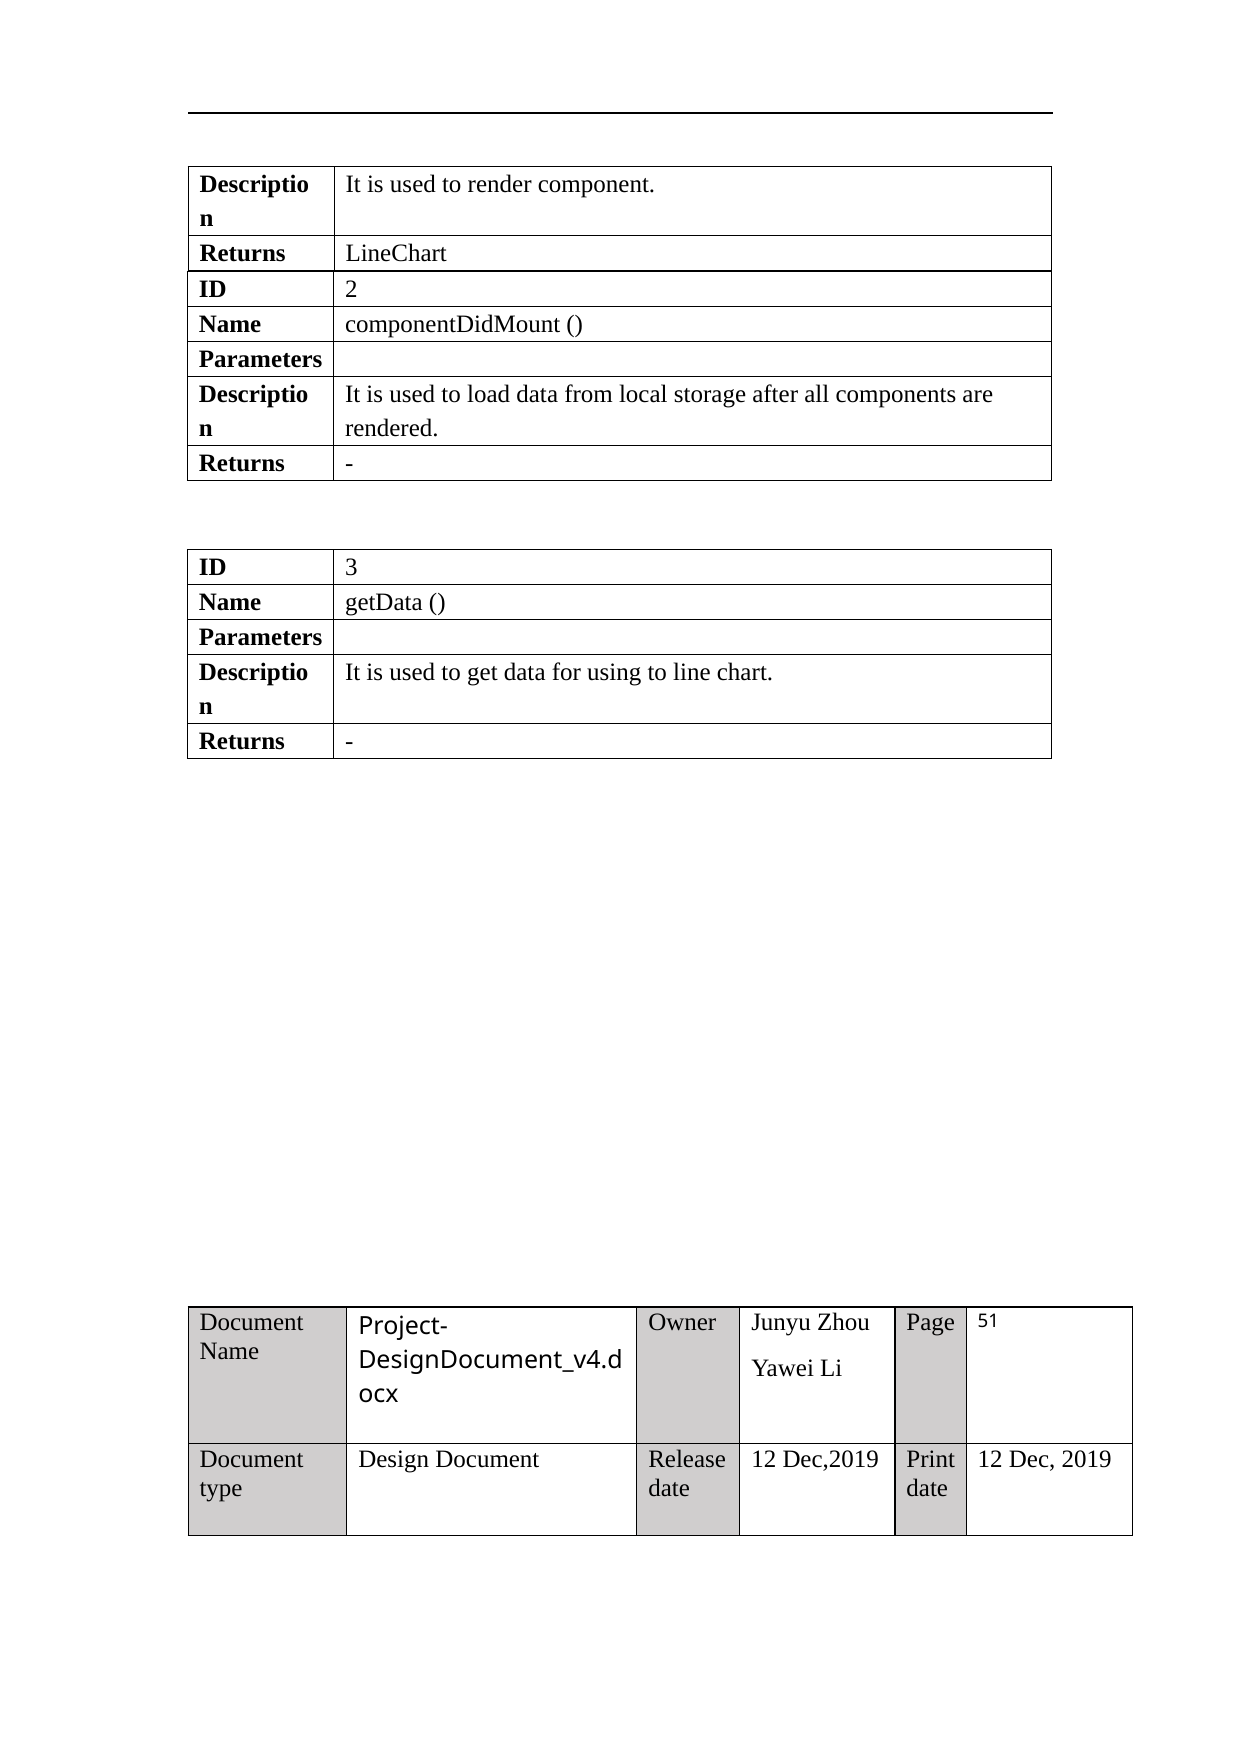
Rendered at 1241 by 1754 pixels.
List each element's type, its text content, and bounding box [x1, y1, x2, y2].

table_cell Name [188, 585, 333, 619]
table_cell Parameters [188, 620, 333, 654]
table_cell - [334, 724, 1051, 758]
table_cell getData () [334, 585, 1051, 619]
table_cell Name [188, 307, 333, 341]
table_cell Parameters [188, 342, 333, 376]
table_cell Returns [188, 724, 333, 758]
table_cell Description [189, 167, 334, 235]
table_cell It is used to get data for using to line chart. [334, 655, 1051, 723]
table_cell Returns [188, 446, 333, 480]
table_cell Description [188, 655, 333, 723]
table_cell componentDidMount () [334, 307, 1051, 341]
table_header ID [188, 272, 333, 306]
table_header ID [188, 550, 333, 584]
table_cell [334, 620, 1051, 654]
table_cell LineChart [335, 236, 1051, 270]
table_cell It is used to render component. [335, 167, 1051, 235]
table_cell Returns [189, 236, 334, 270]
table_header 2 [334, 272, 1051, 306]
table_cell - [334, 446, 1051, 480]
table_cell Description [188, 377, 333, 445]
table_cell [334, 342, 1051, 376]
table_header 3 [334, 550, 1051, 584]
table_cell It is used to load data from local storage after all components are rendered. [334, 377, 1051, 445]
